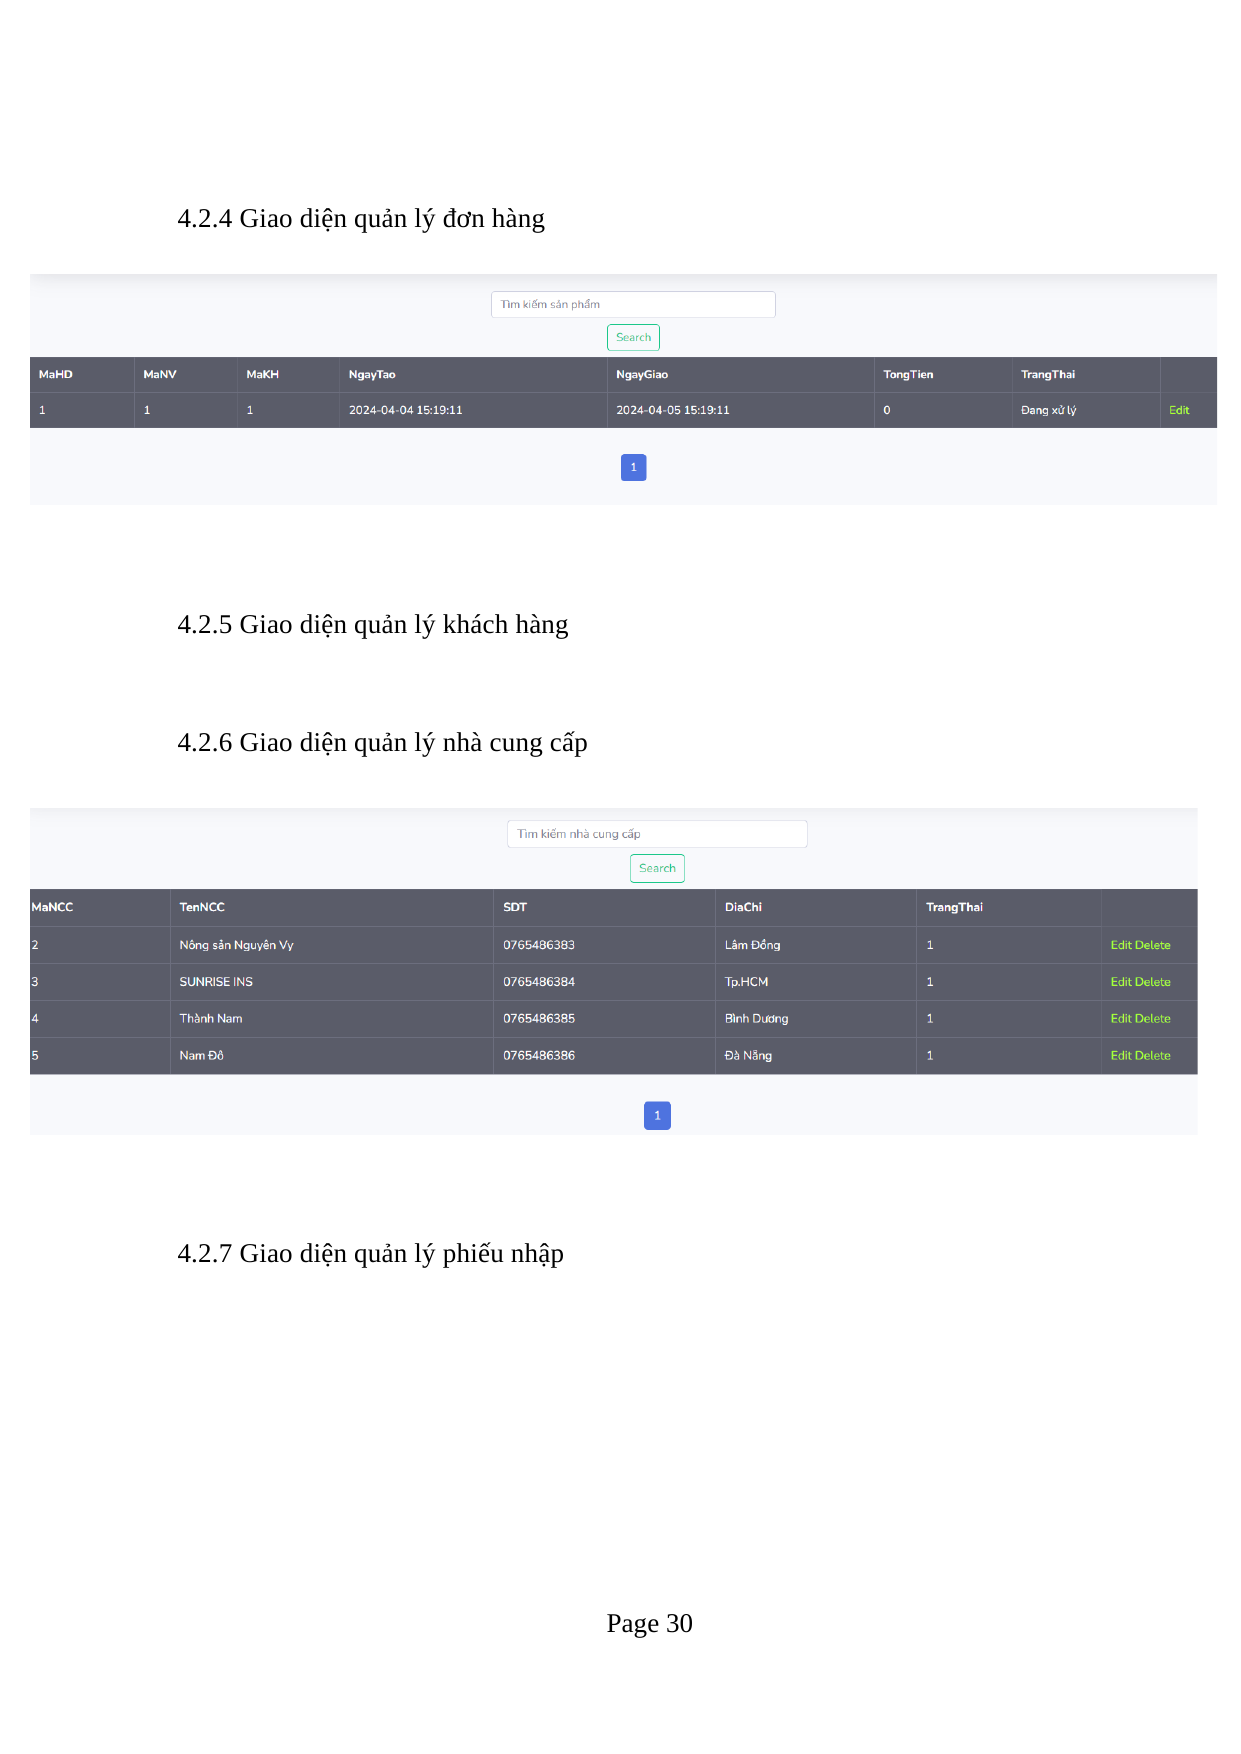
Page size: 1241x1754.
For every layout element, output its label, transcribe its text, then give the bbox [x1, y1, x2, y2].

picture [30, 808, 1198, 1135]
text Giao diện quản lý phiếu nhập [177, 1237, 1122, 1268]
text Giao diện quản lý đơn hàng [177, 202, 1122, 233]
text Giao diện quản lý khách hàng [177, 608, 1122, 639]
picture [30, 273, 1218, 505]
text Giao diện quản lý nhà cung cấp [177, 726, 1122, 757]
